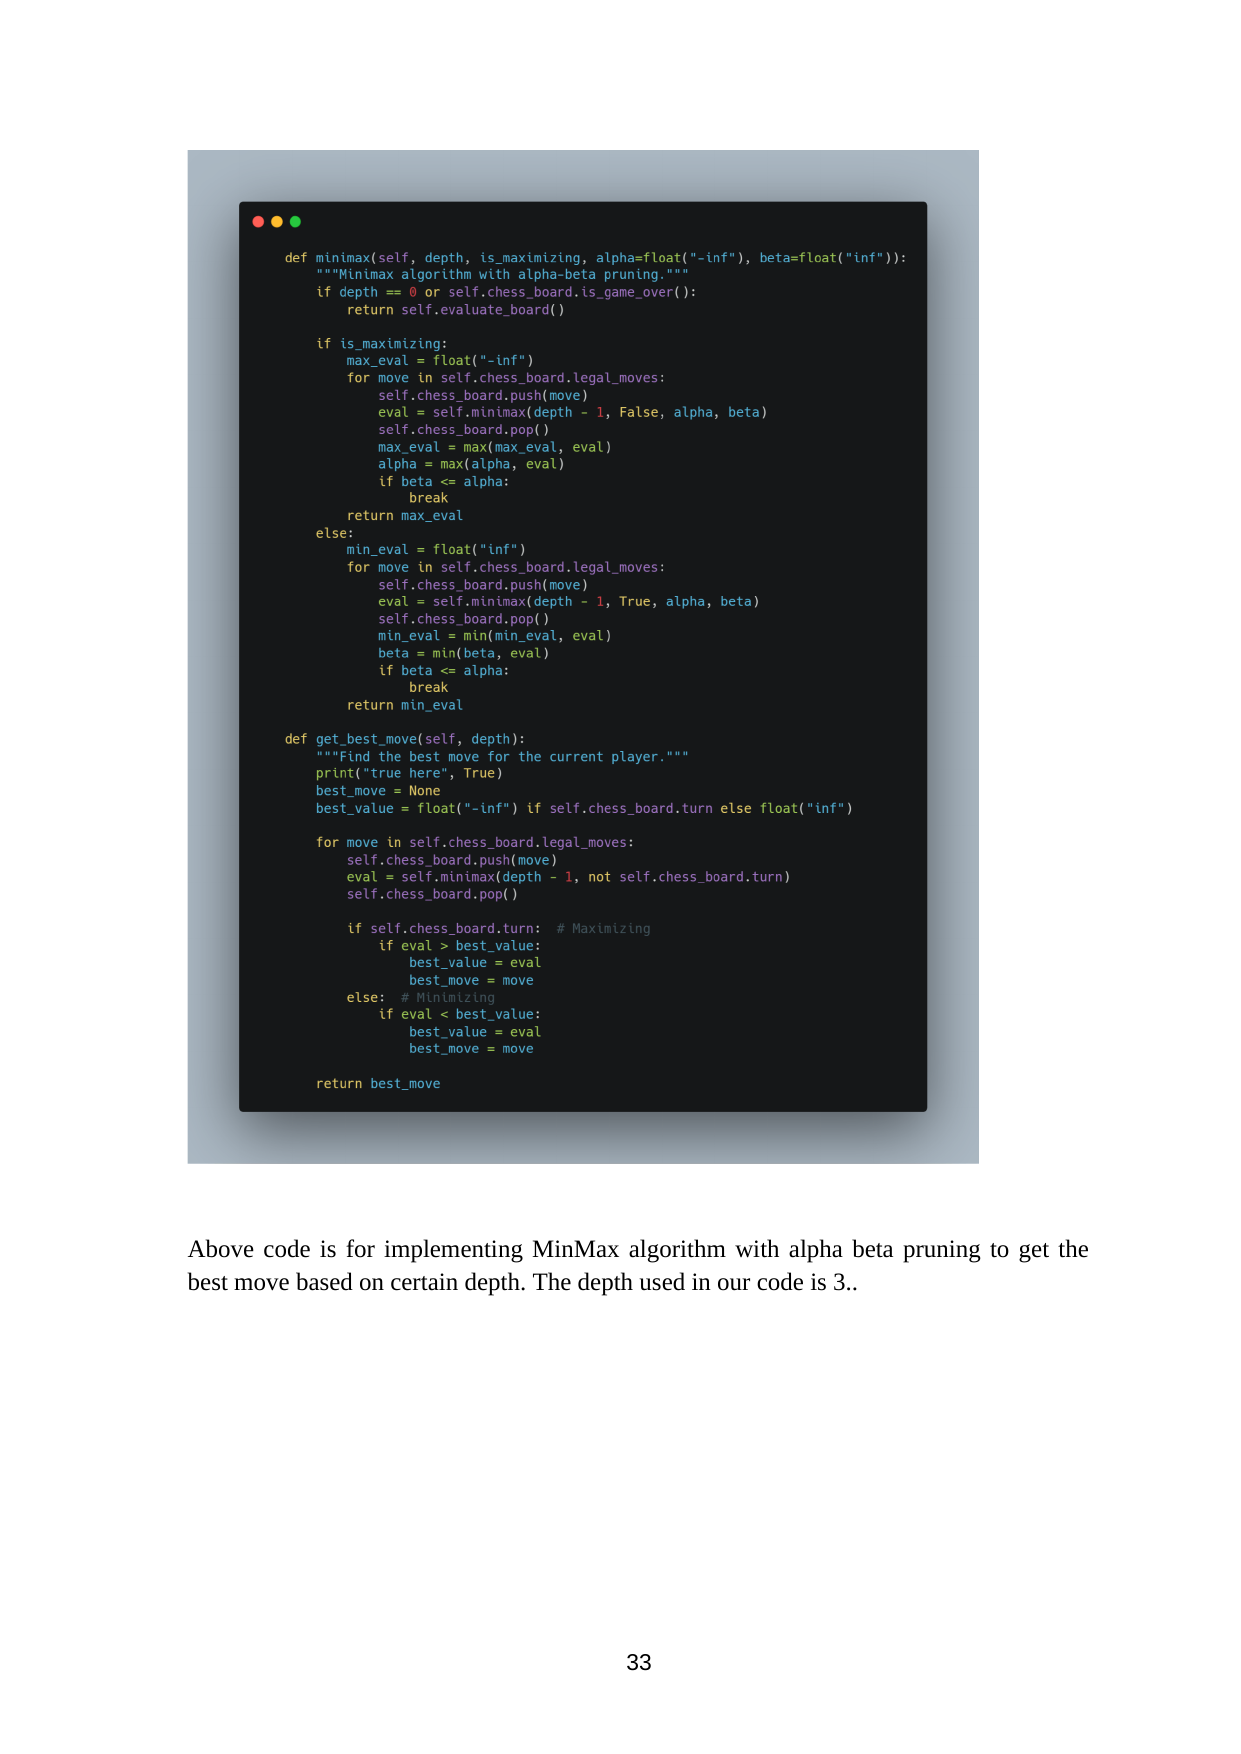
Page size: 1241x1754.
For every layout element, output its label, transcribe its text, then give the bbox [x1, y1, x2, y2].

text Above code is for implementing MinMax algorithm with alpha beta pruning to get the best move based on certain depth. The depth used in our code is 3.. [187, 1234, 1090, 1296]
picture [187, 150, 979, 1164]
